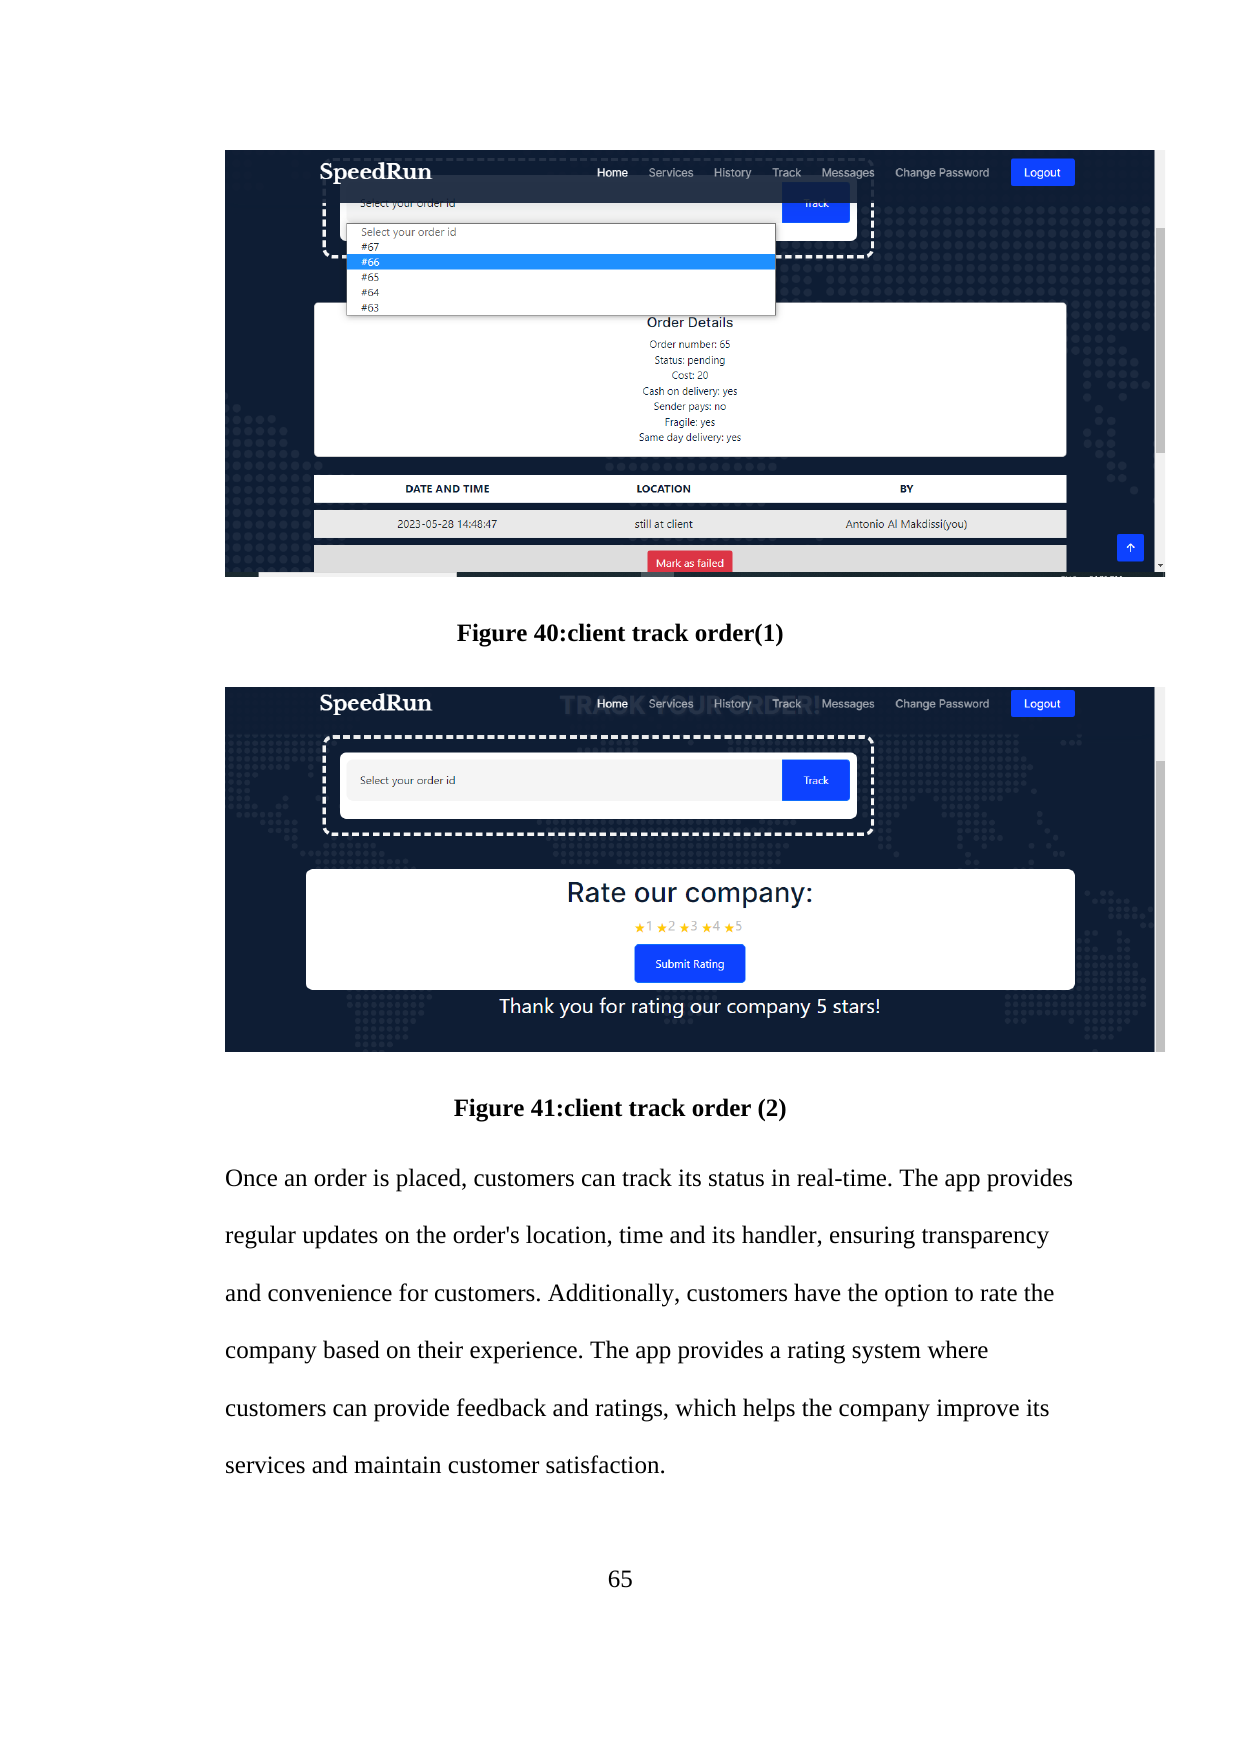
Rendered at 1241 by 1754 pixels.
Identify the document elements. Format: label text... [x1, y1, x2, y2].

text Figure 40:client track order(1) [150, 618, 1090, 647]
text Once an order is placed, customers can track its status in real-time. The app provides regular updates on the order's location, time and its handler, ensuring transparency and convenience for customers. Additionally, customers have the option to rate the company based on their experience. The app provides a rating system where customers can provide feedback and ratings, which helps the company improve its services and maintain customer satisfaction. [225, 1163, 1090, 1479]
text Figure 41:client track order (2) [150, 1093, 1090, 1122]
picture [225, 687, 1166, 1052]
picture [225, 150, 1166, 577]
